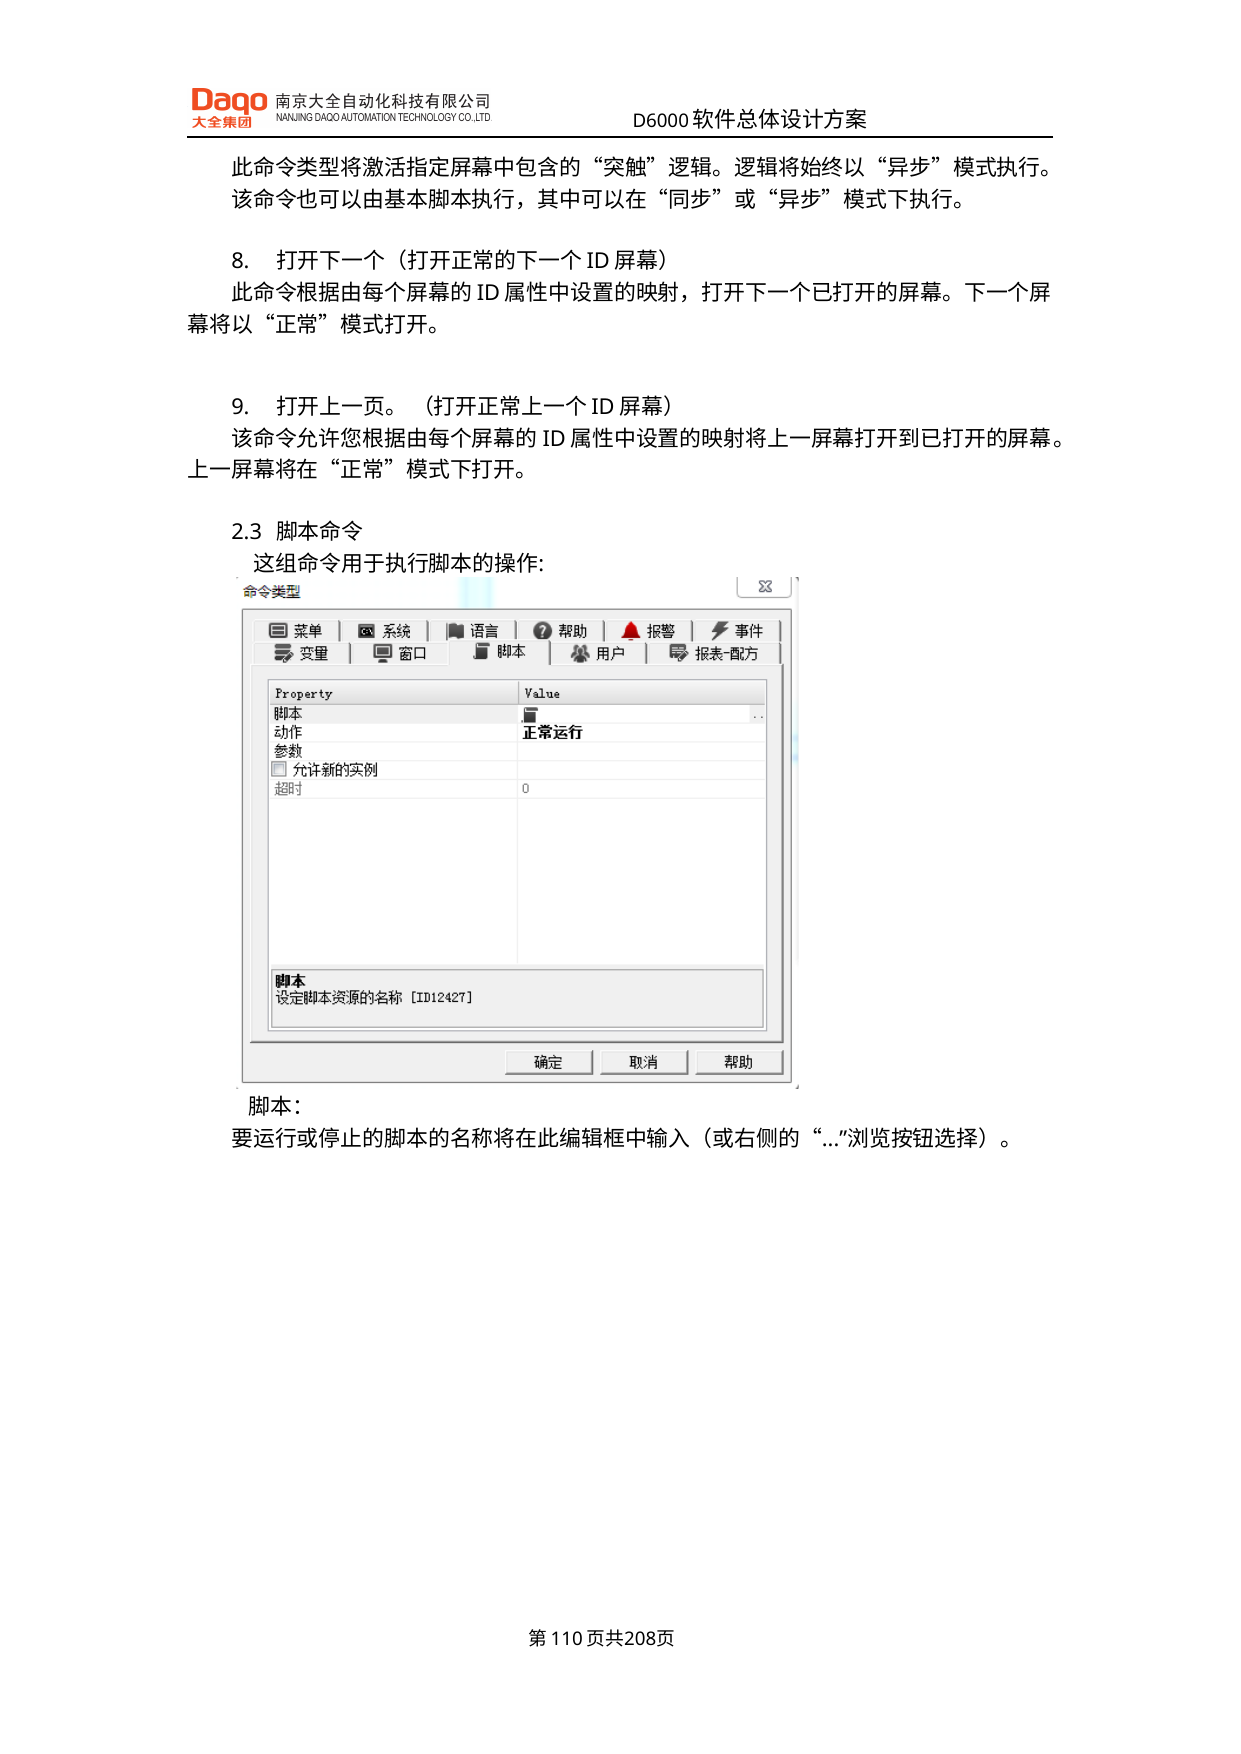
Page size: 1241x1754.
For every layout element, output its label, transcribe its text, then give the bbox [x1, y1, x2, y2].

text 该命令也可以由基本脚本执行，其中可以在“同步”或“异步”模式下执行。 [187, 182, 1053, 213]
text 脚本： [187, 1089, 1053, 1121]
text 这组命令用于执行脚本的操作: [187, 546, 1053, 577]
text 要运行或停止的脚本的名称将在此编辑框中输入（或右侧的“...”浏览按钮选择）。 [187, 1121, 1053, 1152]
text 8. 打开下一个（打开正常的下一个ID屏幕） [187, 243, 1053, 275]
text 此命令根据由每个屏幕的ID属性中设置的映射，打开下一个已打开的屏幕。下一个屏幕将以“正常”模式打开。 [187, 275, 1053, 338]
text 该命令允许您根据由每个屏幕的ID属性中设置的映射将上一屏幕打开到已打开的屏幕。上一屏幕将在“正常”模式下打开。 [187, 421, 1053, 484]
picture [187, 88, 492, 128]
picture [236, 577, 799, 1089]
text 2.3 脚本命令 [187, 514, 1053, 546]
text 9. 打开上一页。 （打开正常上一个ID屏幕） [187, 389, 1053, 421]
text 此命令类型将激活指定屏幕中包含的“突触”逻辑。逻辑将始终以“异步”模式执行。 [187, 150, 1053, 182]
